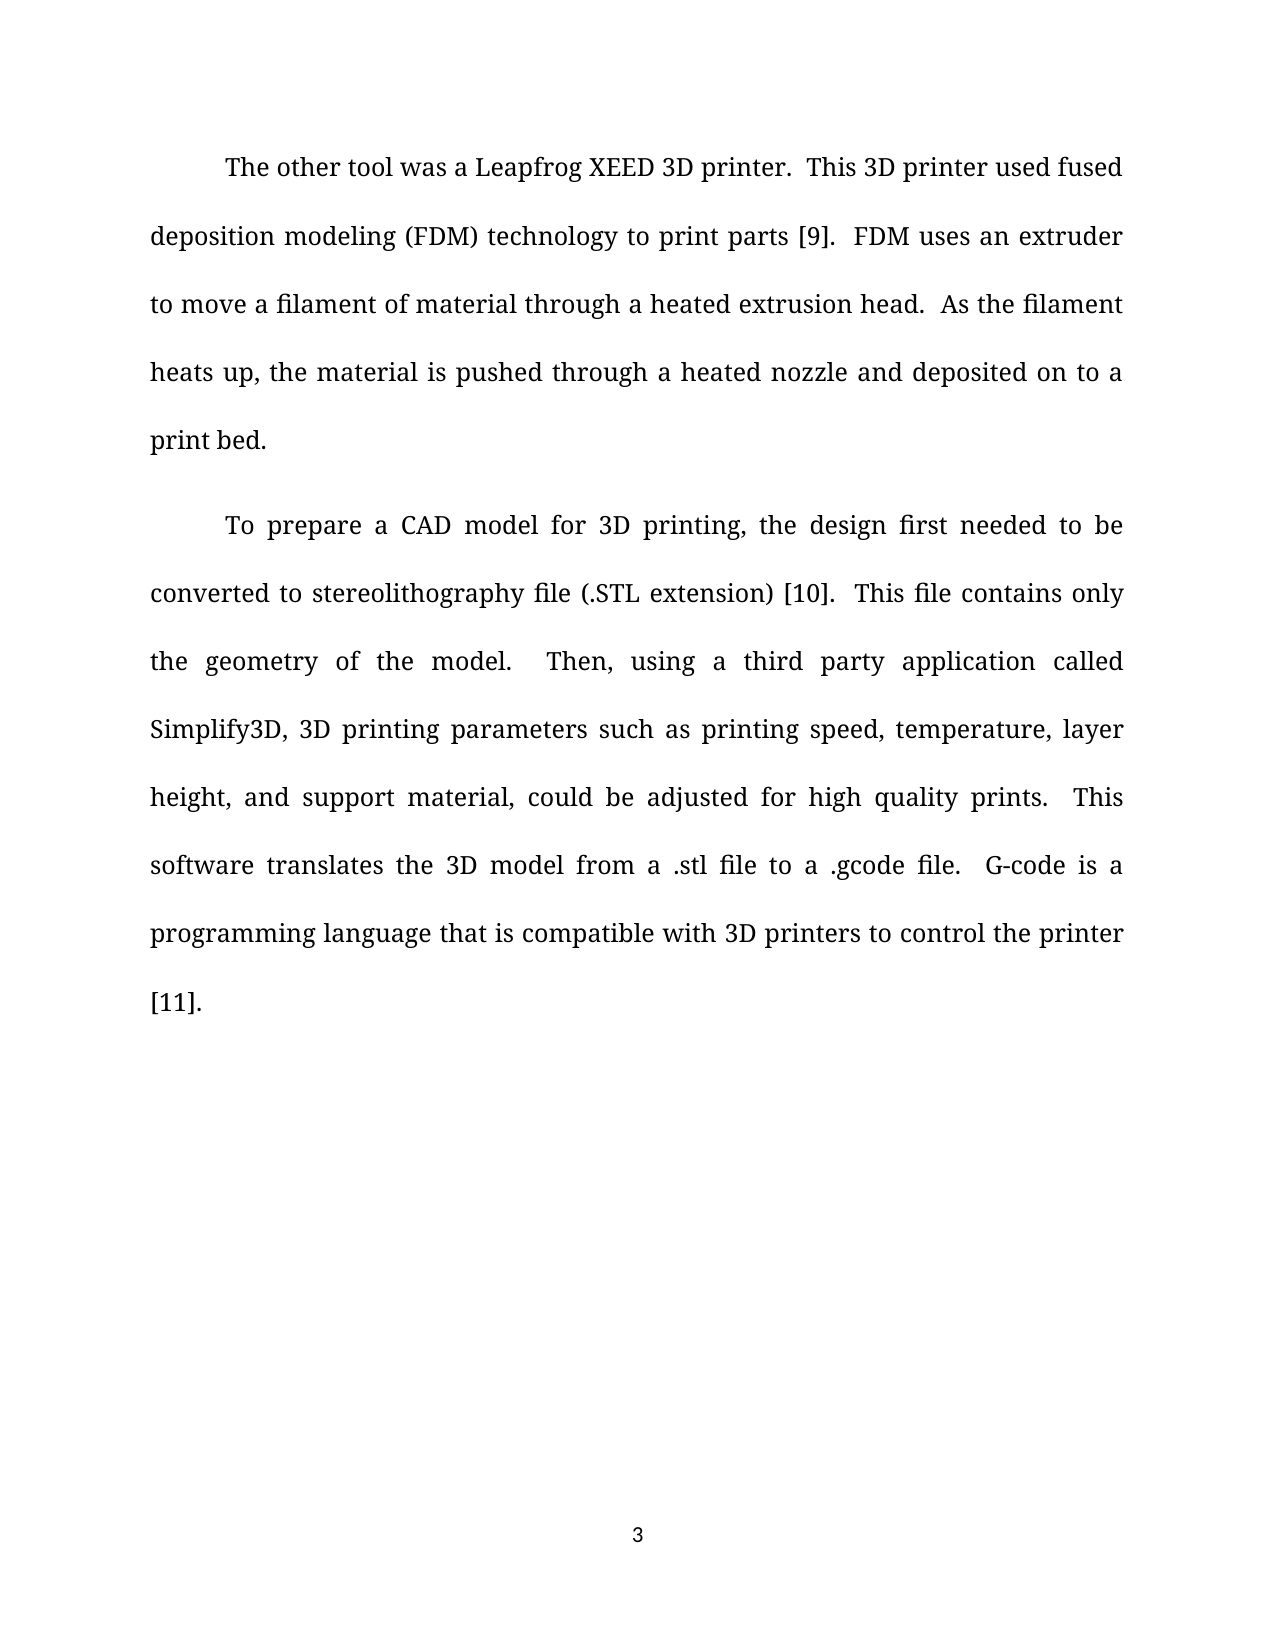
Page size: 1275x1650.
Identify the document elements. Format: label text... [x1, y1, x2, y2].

text The other tool was a Leapfrog XEED 3D printer. This 3D printer used fused deposition modeling (FDM) technology to print parts [9]. FDM uses an extruder to move a filament of material through a heated extrusion head. As the filament heats up, the material is pushed through a heated nozzle and deposited on to a print bed. [150, 150, 1125, 457]
text To prepare a CAD model for 3D printing, the design first needed to be converted to stereolithography file (.STL extension) [10]. This file contains only the geometry of the model. Then, using a third party application called Simplify3D, 3D printing parameters such as printing speed, temperature, layer height, and support material, could be adjusted for high quality prints. This software translates the 3D model from a .stl file to a .gcode file. G-code is a programming language that is compatible with 3D printers to control the printer [11]. [150, 507, 1125, 1018]
